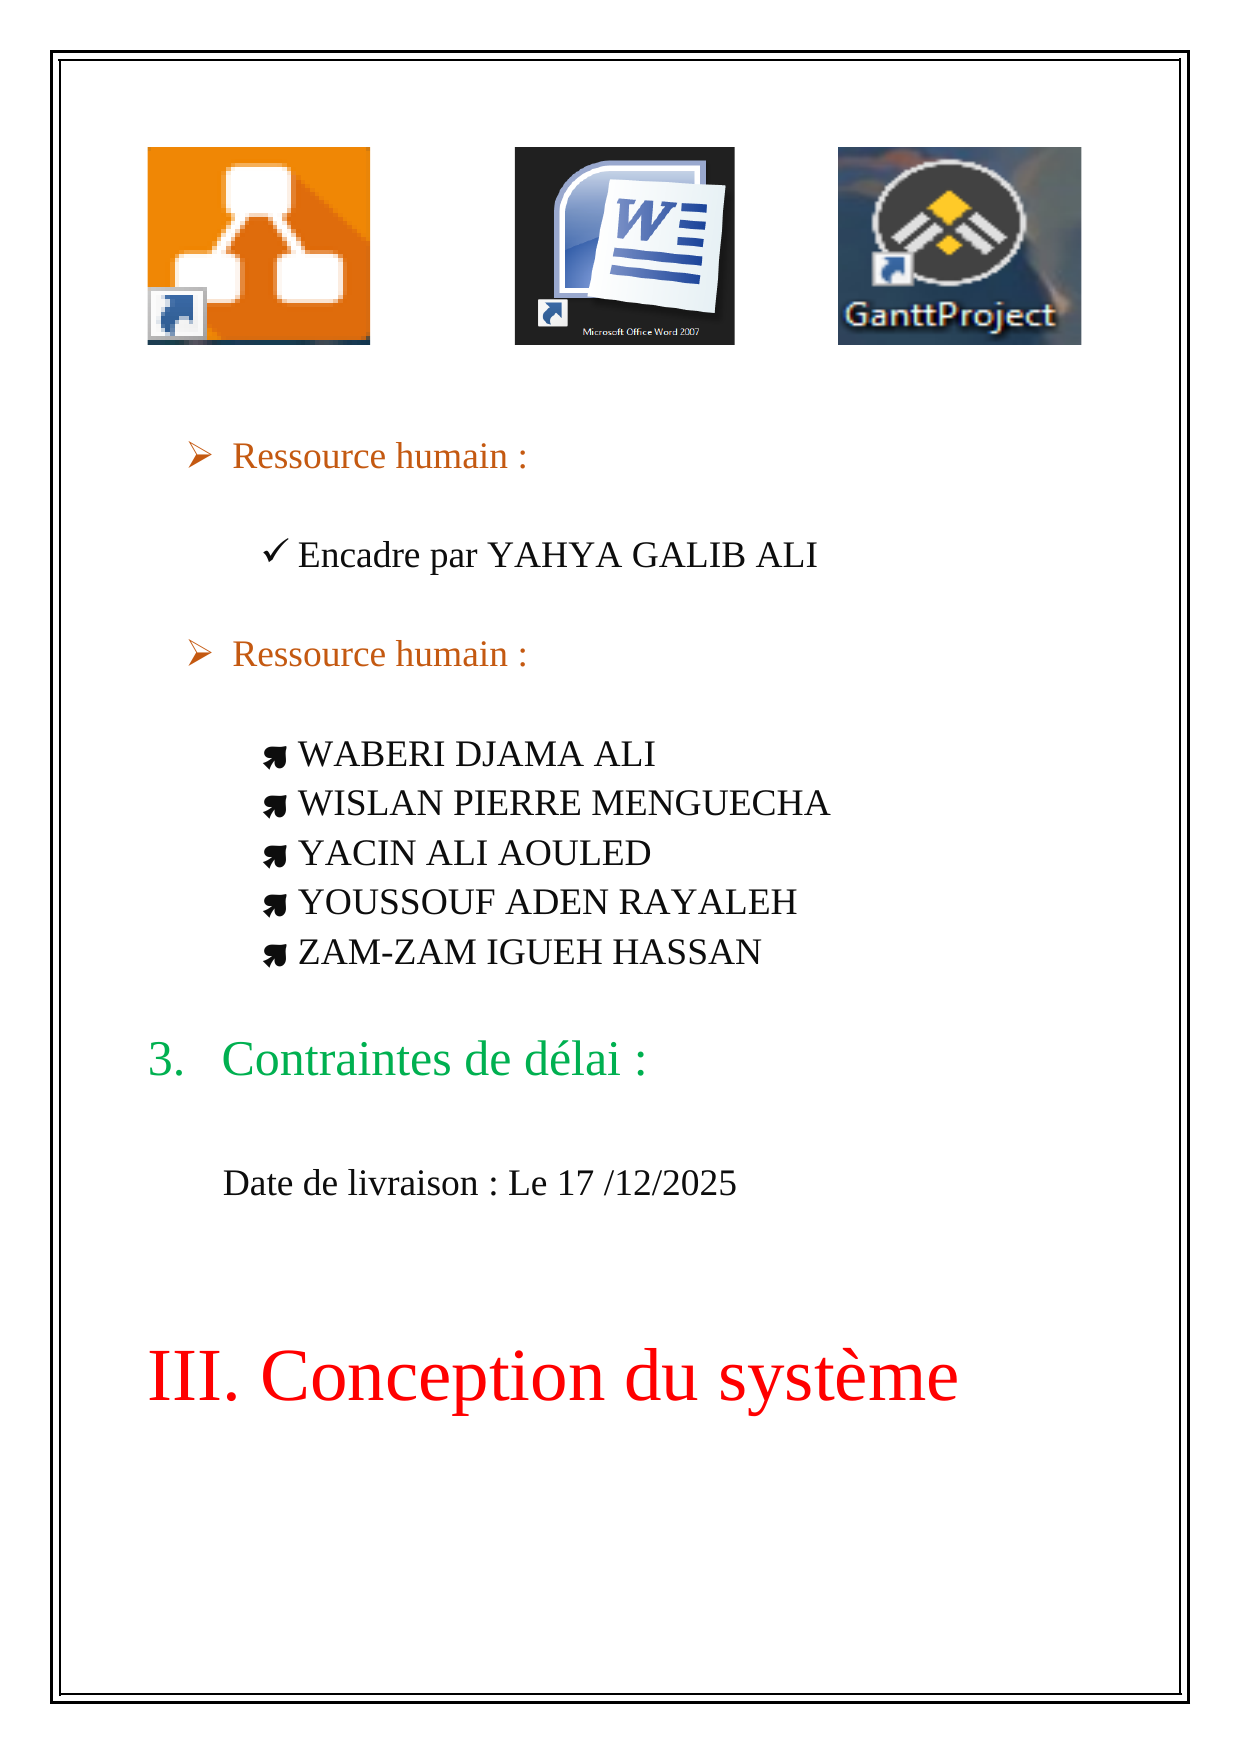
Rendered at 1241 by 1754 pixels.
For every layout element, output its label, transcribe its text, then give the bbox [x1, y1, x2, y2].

picture [514, 147, 735, 345]
list WISLAN PIERRE MENGUECHA [260, 781, 1093, 824]
list Contraintes de délai : [148, 1028, 1093, 1086]
list ZAM-ZAM IGUEH HASSAN [260, 929, 1093, 972]
picture [838, 147, 1082, 345]
list Ressource humain : [185, 433, 1093, 477]
list Ressource humain : [185, 632, 1093, 675]
list YACIN ALI AOULED [260, 830, 1093, 873]
text III. Conception du système [148, 1330, 1093, 1416]
list WABERI DJAMA ALI [260, 731, 1093, 774]
list Date de livraison : Le 17 /12/2025 [223, 1161, 1093, 1204]
list Encadre par YAHYA GALIB ALI [260, 533, 1093, 576]
list YOUSSOUF ADEN RAYALEH [260, 880, 1093, 923]
picture [147, 147, 371, 345]
